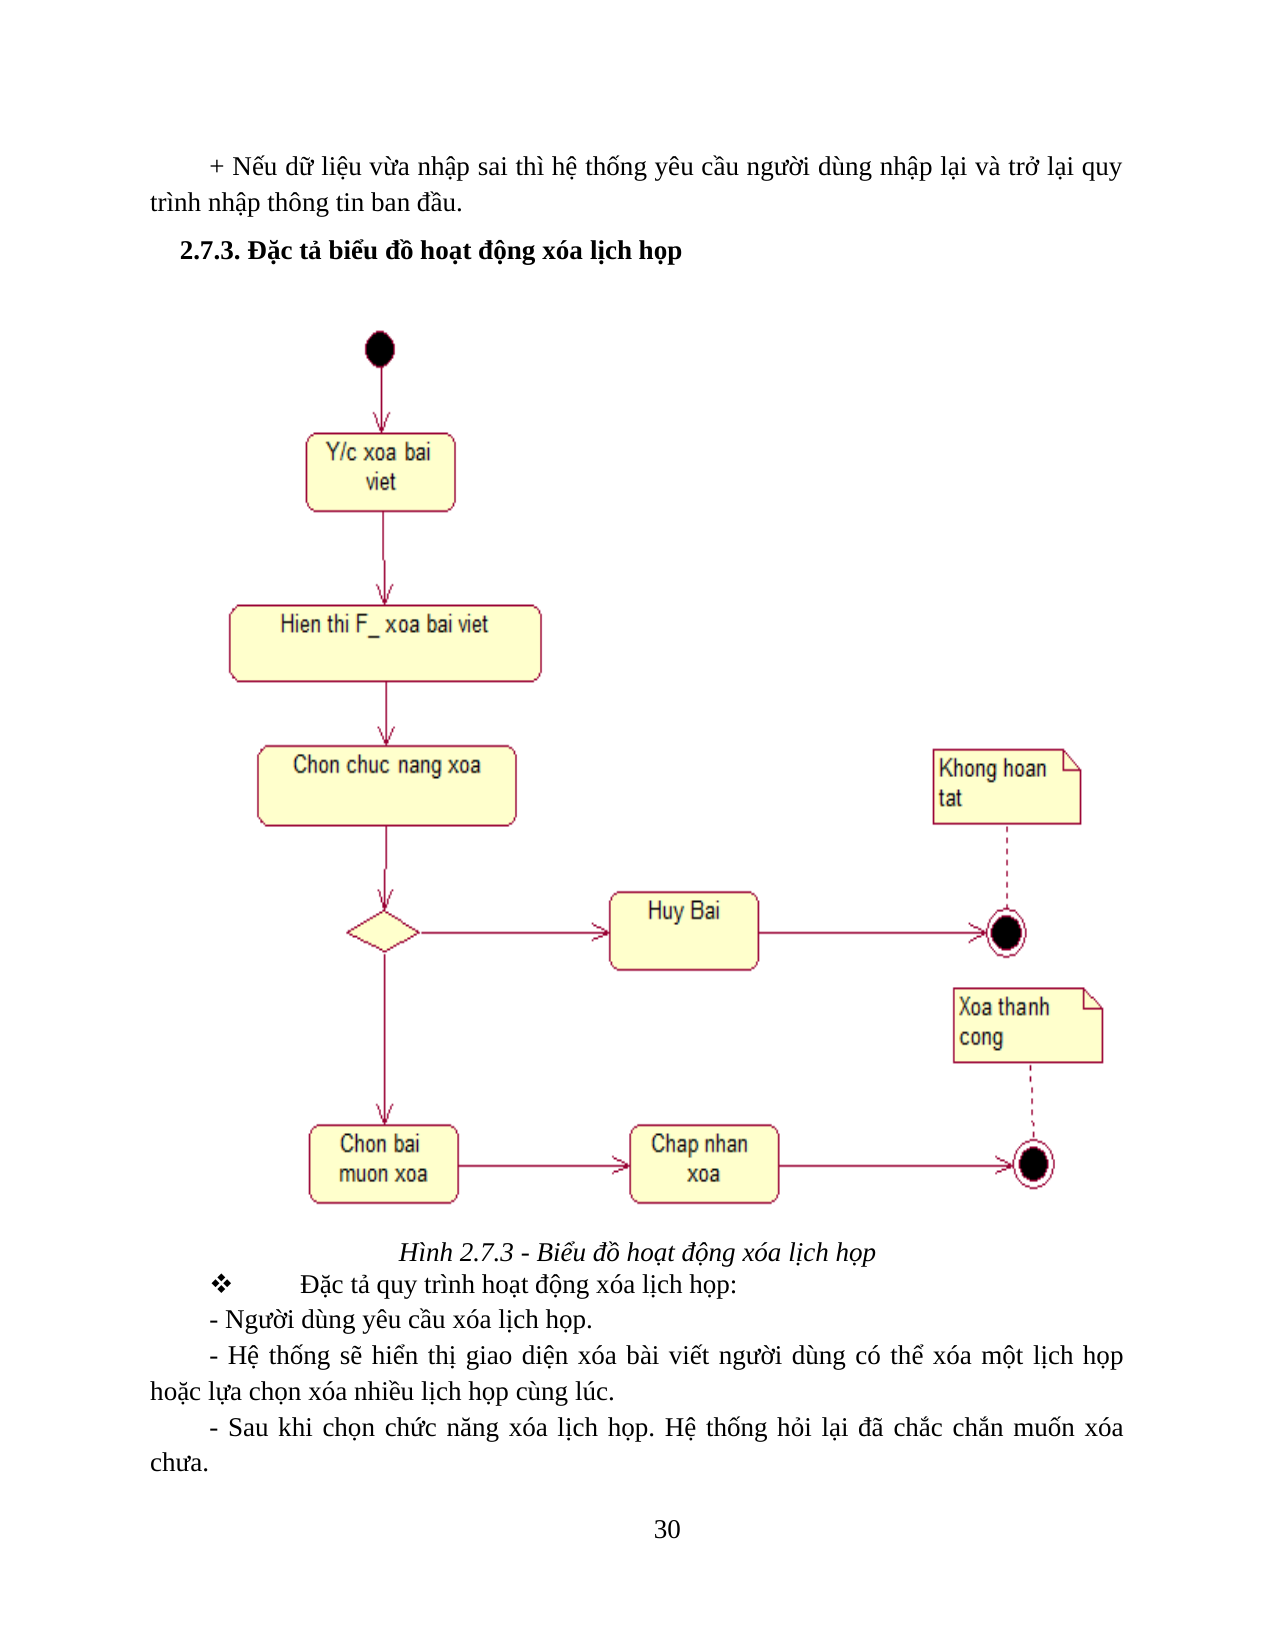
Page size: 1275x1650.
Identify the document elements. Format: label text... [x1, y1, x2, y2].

text Hình 2.7.3 - Biểu đồ hoạt động xóa lịch họp [150, 1237, 1125, 1268]
list - Sau khi chọn chức năng xóa lịch họp. Hệ thống hỏi lại đã chắc chắn muốn xóa chưa. [150, 1411, 1125, 1478]
list - Hệ thống sẽ hiển thị giao diện xóa bài viết người dùng có thể xóa một lịch họp hoặc lựa chọn xóa nhiều lịch họp cùng lúc. [150, 1339, 1125, 1406]
list + Nếu dữ liệu vừa nhập sai thì hệ thống yêu cầu người dùng nhập lại và trở lại quy trình nhập thông tin ban đầu. [150, 150, 1125, 217]
picture [209, 322, 1116, 1232]
list - Người dùng yêu cầu xóa lịch họp. [150, 1304, 1125, 1335]
list Đặc tả quy trình hoạt động xóa lịch họp: [150, 1268, 1125, 1299]
subtitle 2.7.3. Đặc tả biểu đồ hoạt động xóa lịch họp [179, 234, 1125, 265]
